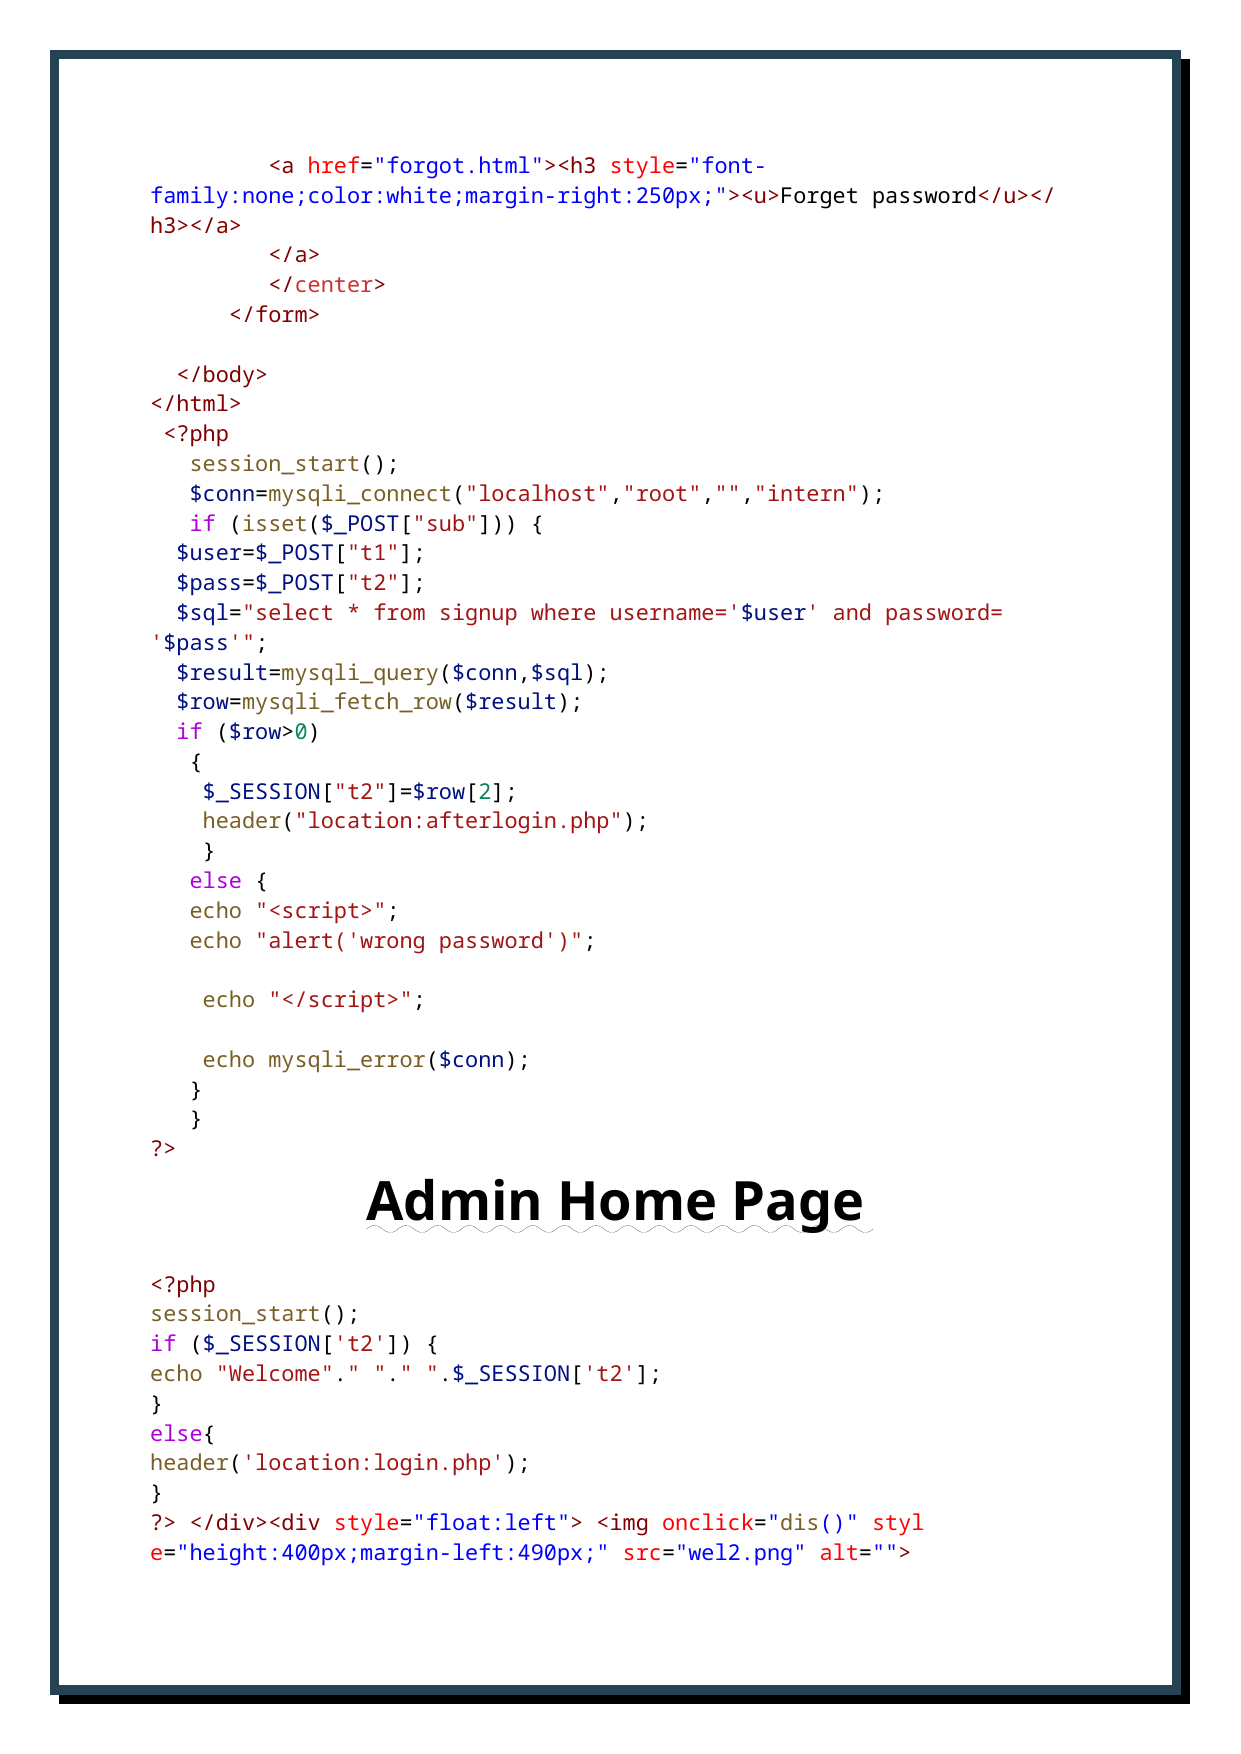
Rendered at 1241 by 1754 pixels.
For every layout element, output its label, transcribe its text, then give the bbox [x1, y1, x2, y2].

text $sql="select * from signup where username='$user' and password='$pass'"; [150, 597, 1081, 656]
text <a href="forgot.html"><h3 style="font-family:none;color:white;margin-right:250px;"><u>Forget password</u></h3></a> [150, 150, 1081, 239]
text { [150, 746, 1081, 776]
text echo "</script>"; [150, 984, 1081, 1014]
text </body> [150, 358, 1081, 388]
text ?> [150, 1133, 1081, 1163]
text </a> [150, 239, 1081, 269]
text else { [150, 865, 1081, 895]
text echo "Welcome"." "." ".$_SESSION['t2']; [150, 1358, 1081, 1388]
text header("location:afterlogin.php"); [150, 805, 1081, 835]
text <?php [150, 1268, 1081, 1298]
text session_start(); [150, 448, 1081, 478]
text </center> [150, 269, 1081, 299]
text echo mysqli_error($conn); [150, 1044, 1081, 1073]
text } [150, 1103, 1081, 1133]
text <?php [150, 418, 1081, 448]
text } [150, 1388, 1081, 1417]
text $result=mysqli_query($conn,$sql); [150, 656, 1081, 686]
text </form> [150, 299, 1081, 329]
text $user=$_POST["t1"]; [150, 537, 1081, 567]
text $_SESSION["t2"]=$row[2]; [150, 776, 1081, 805]
text else{ [150, 1417, 1081, 1447]
text } [150, 1073, 1081, 1103]
text } [150, 835, 1081, 865]
text } [150, 1477, 1081, 1507]
text if ($_SESSION['t2']) { [150, 1328, 1081, 1358]
text ?> </div><div style="float:left"> <img onclick="dis()" style="height:400px;margin-left:490px;" src="wel2.png" alt=""> [150, 1507, 1081, 1566]
text $pass=$_POST["t2"]; [150, 567, 1081, 597]
text $row=mysqli_fetch_row($result); [150, 686, 1081, 716]
text header('location:login.php'); [150, 1447, 1081, 1477]
text if ($row>0) [150, 716, 1081, 746]
text if (isset($_POST["sub"])) { [150, 507, 1081, 537]
text Admin Home Page [150, 1163, 1081, 1237]
text echo "alert('wrong password')"; [150, 924, 1081, 954]
text session_start(); [150, 1298, 1081, 1328]
text echo "<script>"; [150, 895, 1081, 924]
text </html> [150, 388, 1081, 418]
text $conn=mysqli_connect("localhost","root","","intern"); [150, 478, 1081, 507]
